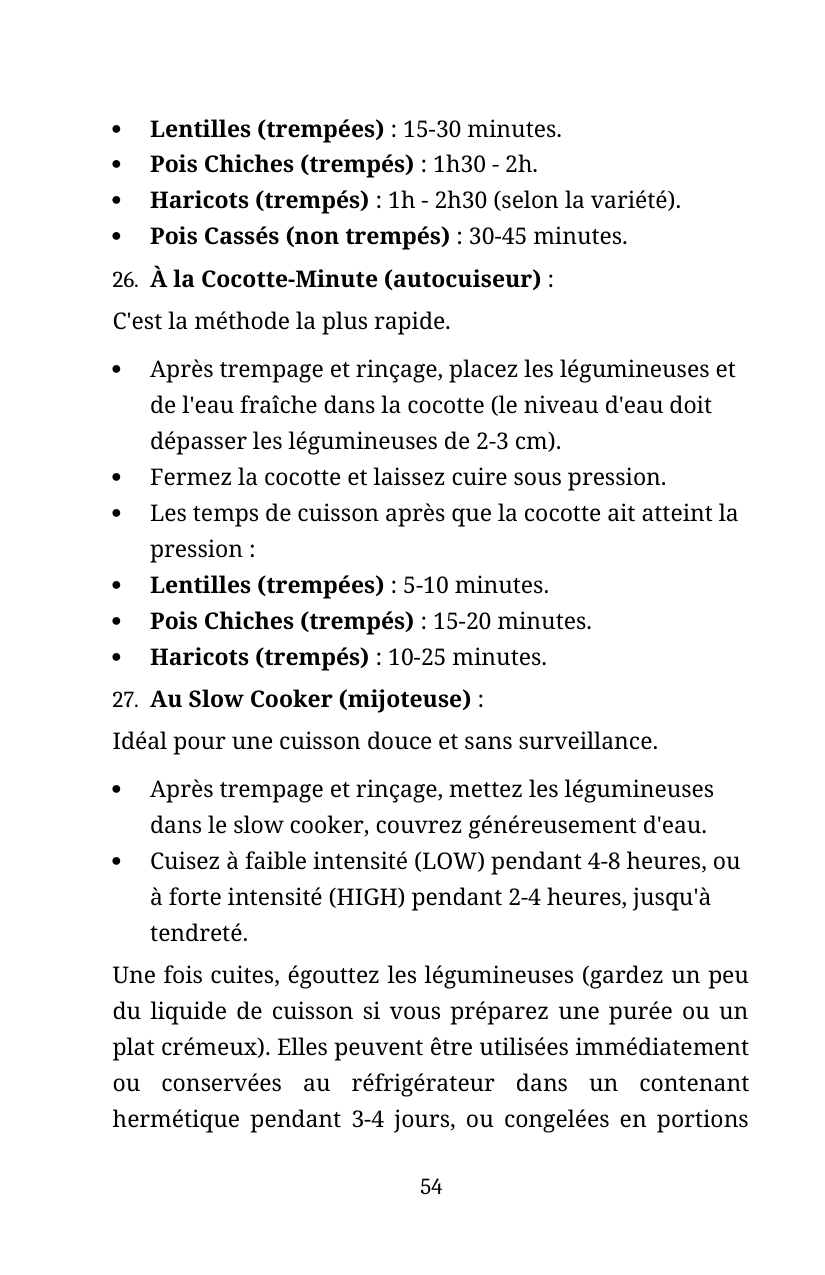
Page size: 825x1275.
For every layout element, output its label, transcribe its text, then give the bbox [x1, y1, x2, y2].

list Au Slow Cooker (mijoteuse) : [112, 683, 750, 714]
list Après trempage et rinçage, mettez les légumineuses dans le slow cooker, couvrez généreusement d'eau. [112, 773, 750, 841]
list Pois Chiches (trempés) : 1h30 - 2h. [112, 148, 750, 180]
list Après trempage et rinçage, placez les légumineuses et de l'eau fraîche dans la cocotte (le niveau d'eau doit dépasser les légumineuses de 2-3 cm). [112, 353, 750, 456]
list Les temps de cuisson après que la cocotte ait atteint la pression : [112, 497, 750, 564]
list Haricots (trempés) : 10-25 minutes. [112, 641, 750, 672]
list À la Cocotte-Minute (autocuiseur) : [112, 262, 750, 294]
list Haricots (trempés) : 1h - 2h30 (selon la variété). [112, 184, 750, 216]
text C'est la méthode la plus rapide. [112, 305, 750, 336]
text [112, 959, 750, 1134]
text Idéal pour une cuisson douce et sans surveillance. [112, 725, 750, 756]
list Lentilles (trempées) : 15-30 minutes. [112, 112, 750, 144]
list Fermez la cocotte et laissez cuire sous pression. [112, 461, 750, 492]
list Lentilles (trempées) : 5-10 minutes. [112, 569, 750, 600]
list Cuisez à faible intensité (LOW) pendant 4-8 heures, ou à forte intensité (HIGH) pendant 2-4 heures, jusqu'à tendreté. [112, 845, 750, 948]
list Pois Chiches (trempés) : 15-20 minutes. [112, 605, 750, 636]
list Pois Cassés (non trempés) : 30-45 minutes. [112, 220, 750, 252]
